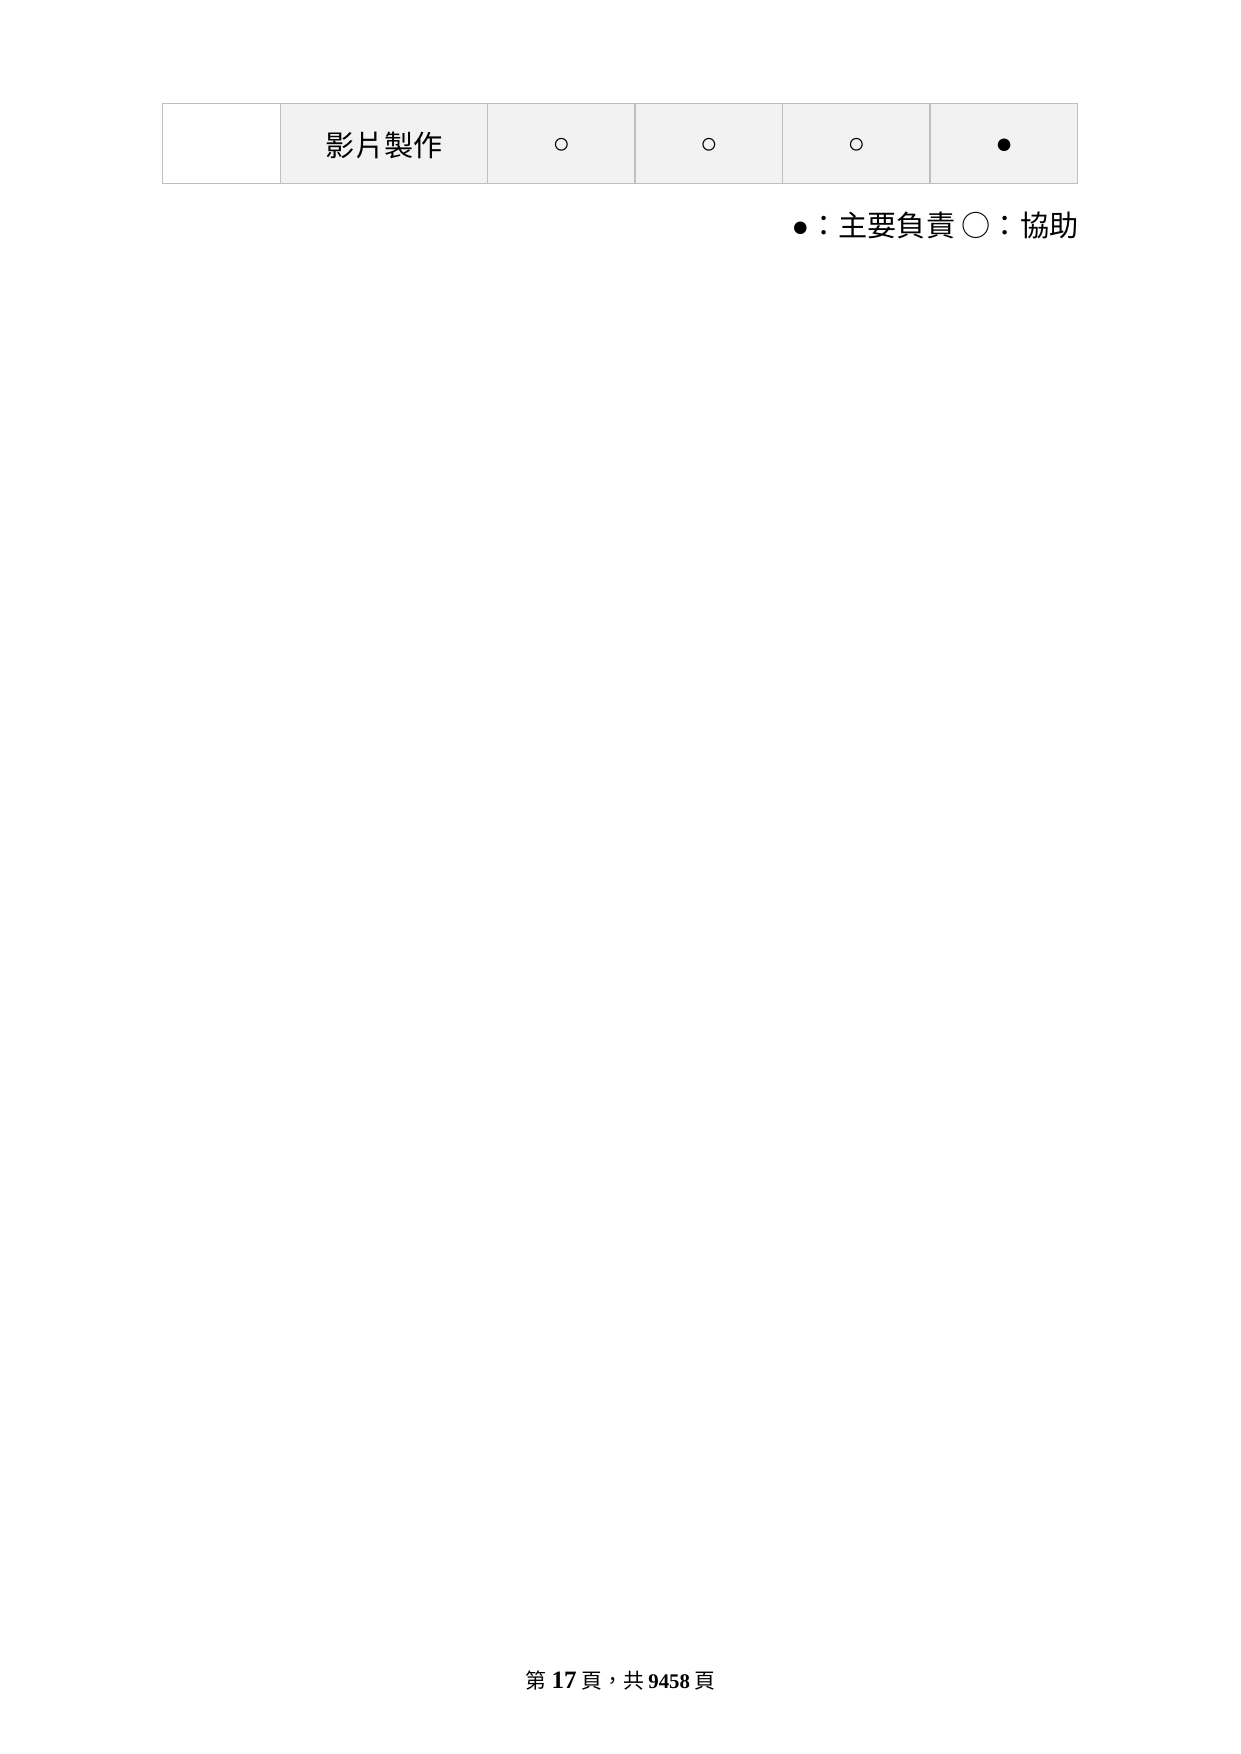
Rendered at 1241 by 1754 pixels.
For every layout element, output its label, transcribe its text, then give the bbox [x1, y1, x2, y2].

table_cell 影片製作 [281, 104, 487, 183]
table_cell ○ [636, 104, 782, 183]
text ●：主要負責 ○：協助 [89, 184, 1078, 263]
table_cell ○ [783, 104, 929, 183]
table_cell ● [931, 104, 1077, 183]
table_cell ○ [488, 104, 634, 183]
